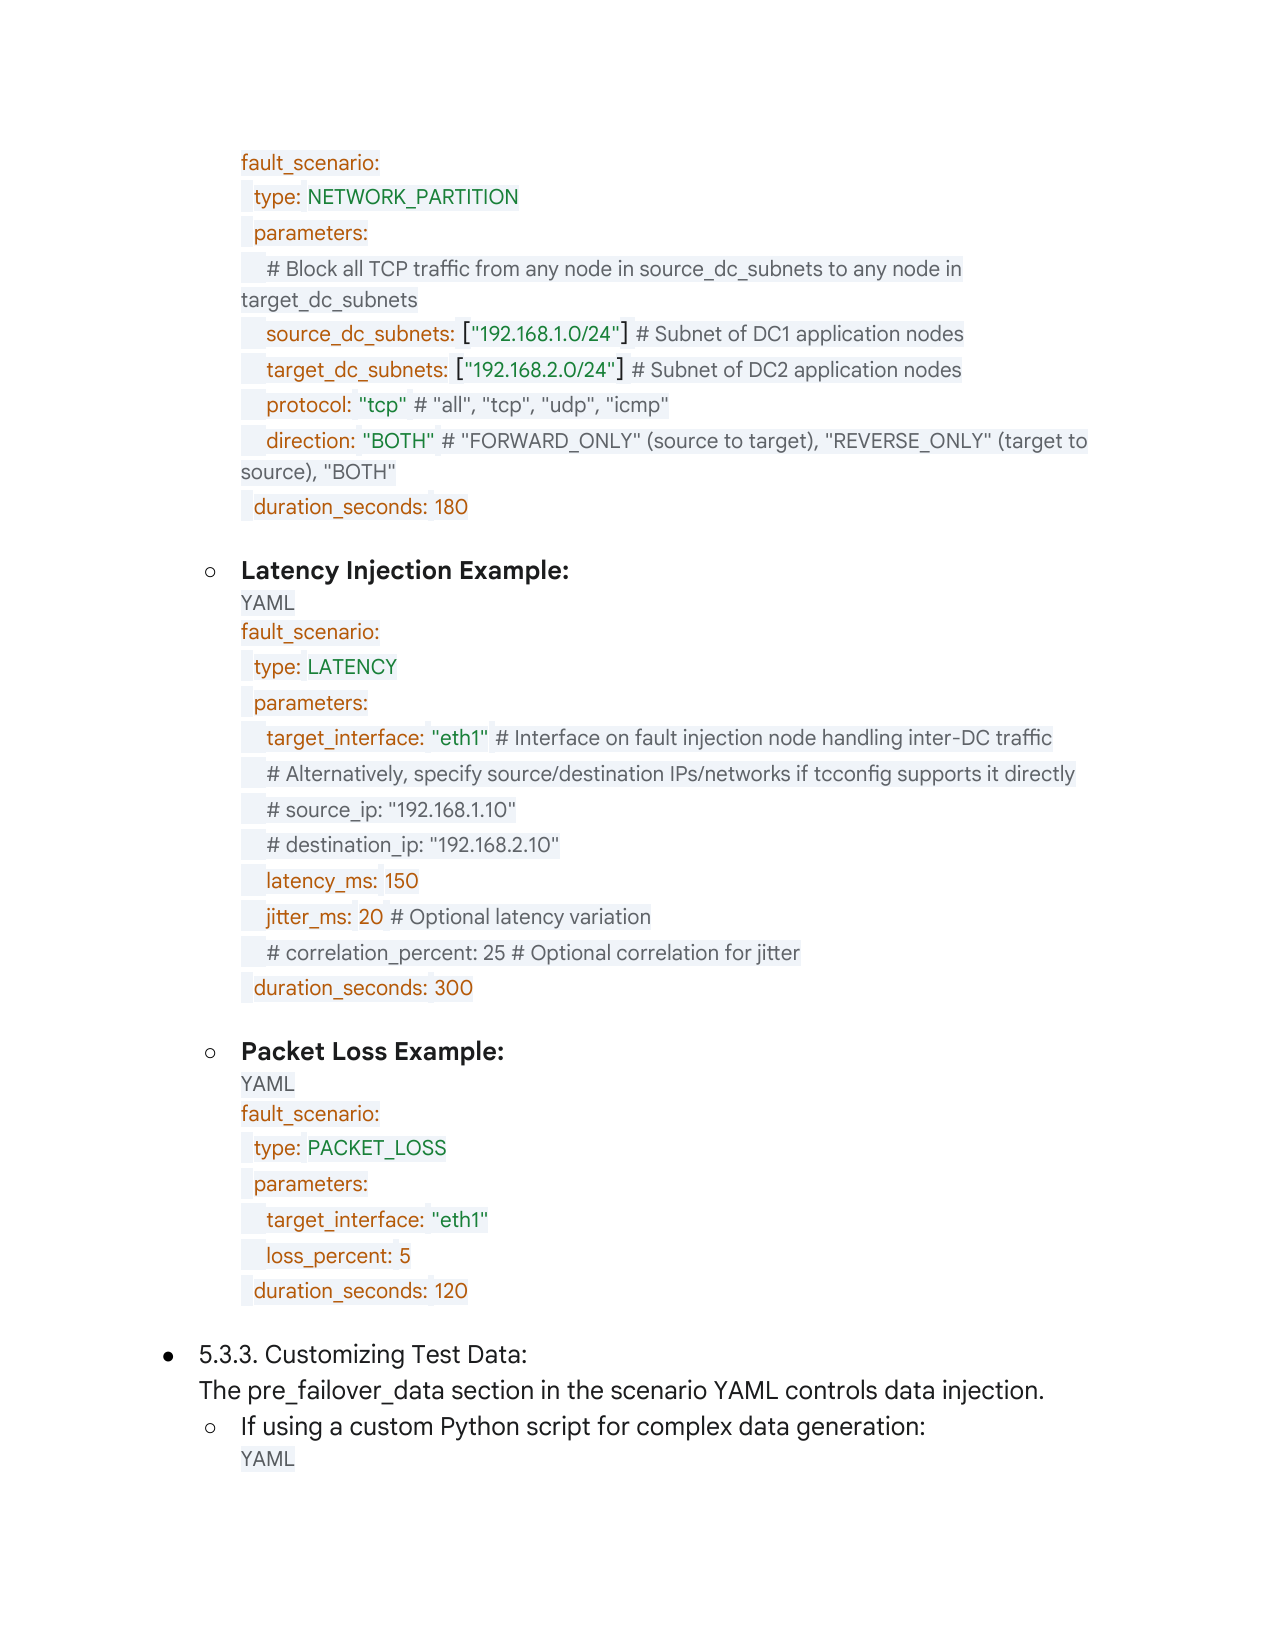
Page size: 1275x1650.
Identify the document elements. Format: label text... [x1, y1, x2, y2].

list Latency Injection Example: YAML fault_scenario: type: LATENCY parameters: target_interface: "eth1" # Interface on fault injection node handling inter-DC traffic # Alternatively, specify source/destination IPs/networks if tcconfig supports it directly # source_ip: "192.168.1.10" # destination_ip: "192.168.2.10" latency_ms: 150 jitter_ms: 20 # Optional latency variation # correlation_percent: 25 # Optional correlation for jitter duration_seconds: 300 [203, 555, 1125, 1033]
list 5.3.3. Customizing Test Data: The pre_failover_data section in the scenario YAML controls data injection. [161, 1339, 1125, 1407]
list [203, 150, 1125, 551]
list Packet Loss Example: YAML fault_scenario: type: PACKET_LOSS parameters: target_interface: "eth1" loss_percent: 5 duration_seconds: 120 [203, 1037, 1125, 1336]
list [203, 1411, 1125, 1472]
